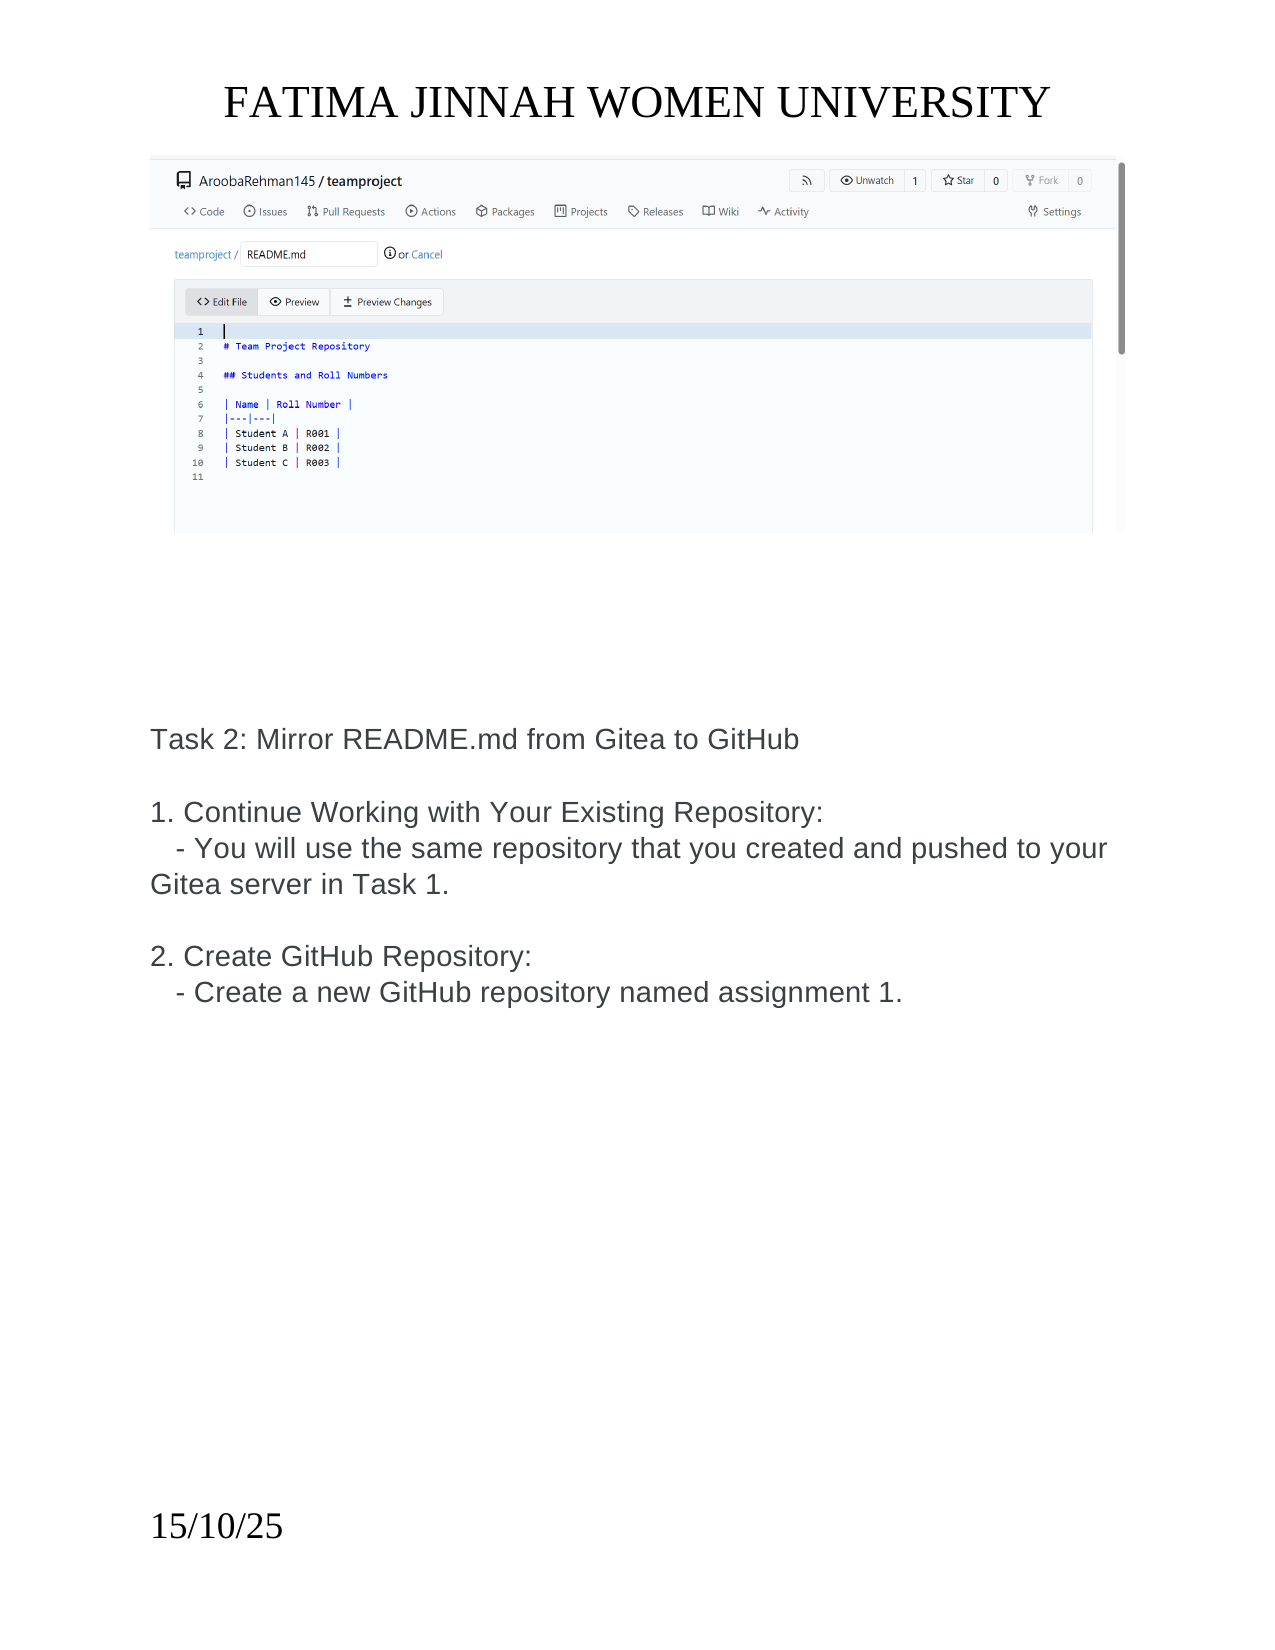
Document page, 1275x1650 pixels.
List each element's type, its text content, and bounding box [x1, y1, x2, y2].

picture [150, 155, 1125, 533]
text Task 2: Mirror README.md from Gitea to GitHub 1. Continue Working with Your Existing Repository: - You will use the same repository that you created and pushed to your Gitea server in Task 1. 2. Create GitHub Repository: - Create a new GitHub repository named assignment 1. [150, 722, 1125, 1009]
